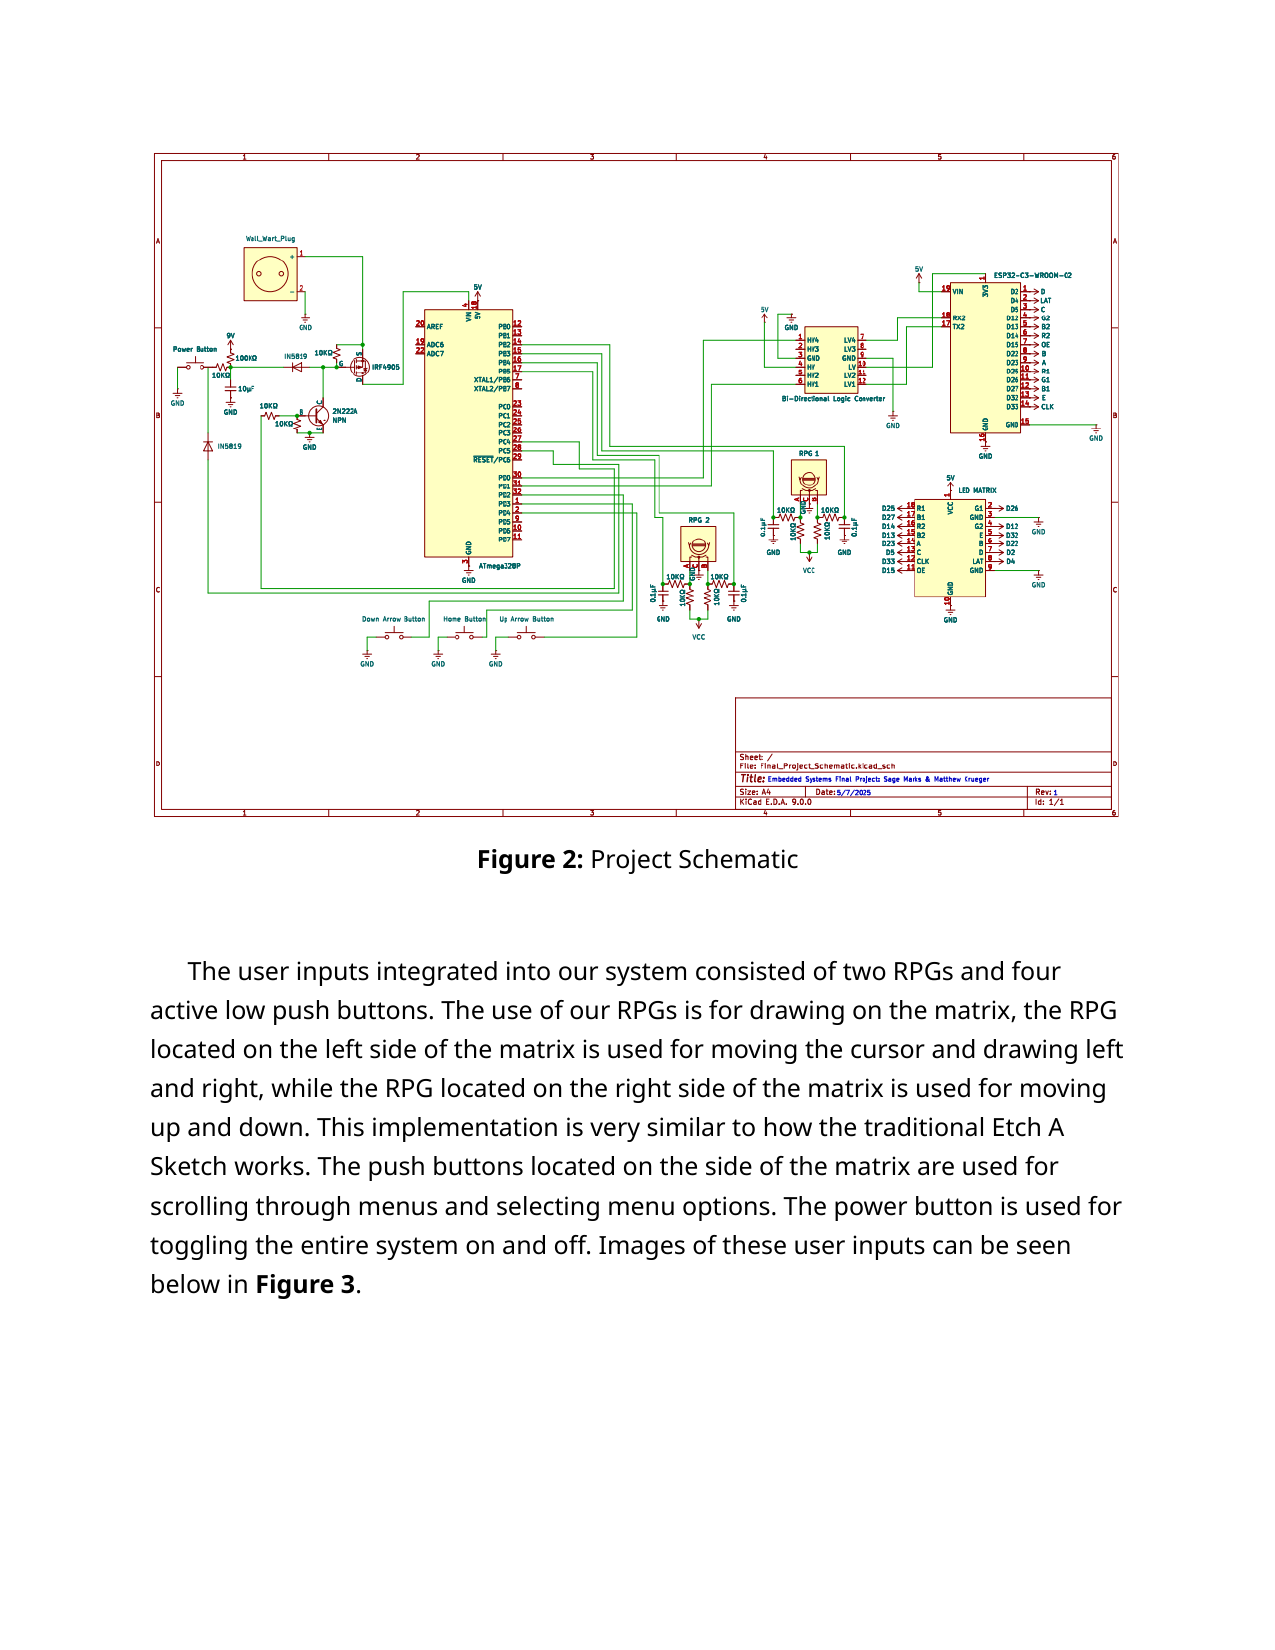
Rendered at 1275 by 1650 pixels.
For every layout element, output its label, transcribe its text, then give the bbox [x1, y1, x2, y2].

picture [150, 150, 1119, 820]
text The user inputs integrated into our system consisted of two RPGs and four active low push buttons. The use of our RPGs is for drawing on the matrix, the RPG located on the left side of the matrix is used for moving the cursor and drawing left and right, while the RPG located on the right side of the matrix is used for moving up and down. This implementation is very similar to how the traditional Etch A Sketch works. The push buttons located on the side of the matrix are used for scrolling through menus and selecting menu options. The power button is used for toggling the entire system on and off. Images of these user inputs can be seen below in Figure 3. [150, 953, 1125, 1301]
text Figure 2: Project Schematic [150, 841, 1125, 876]
